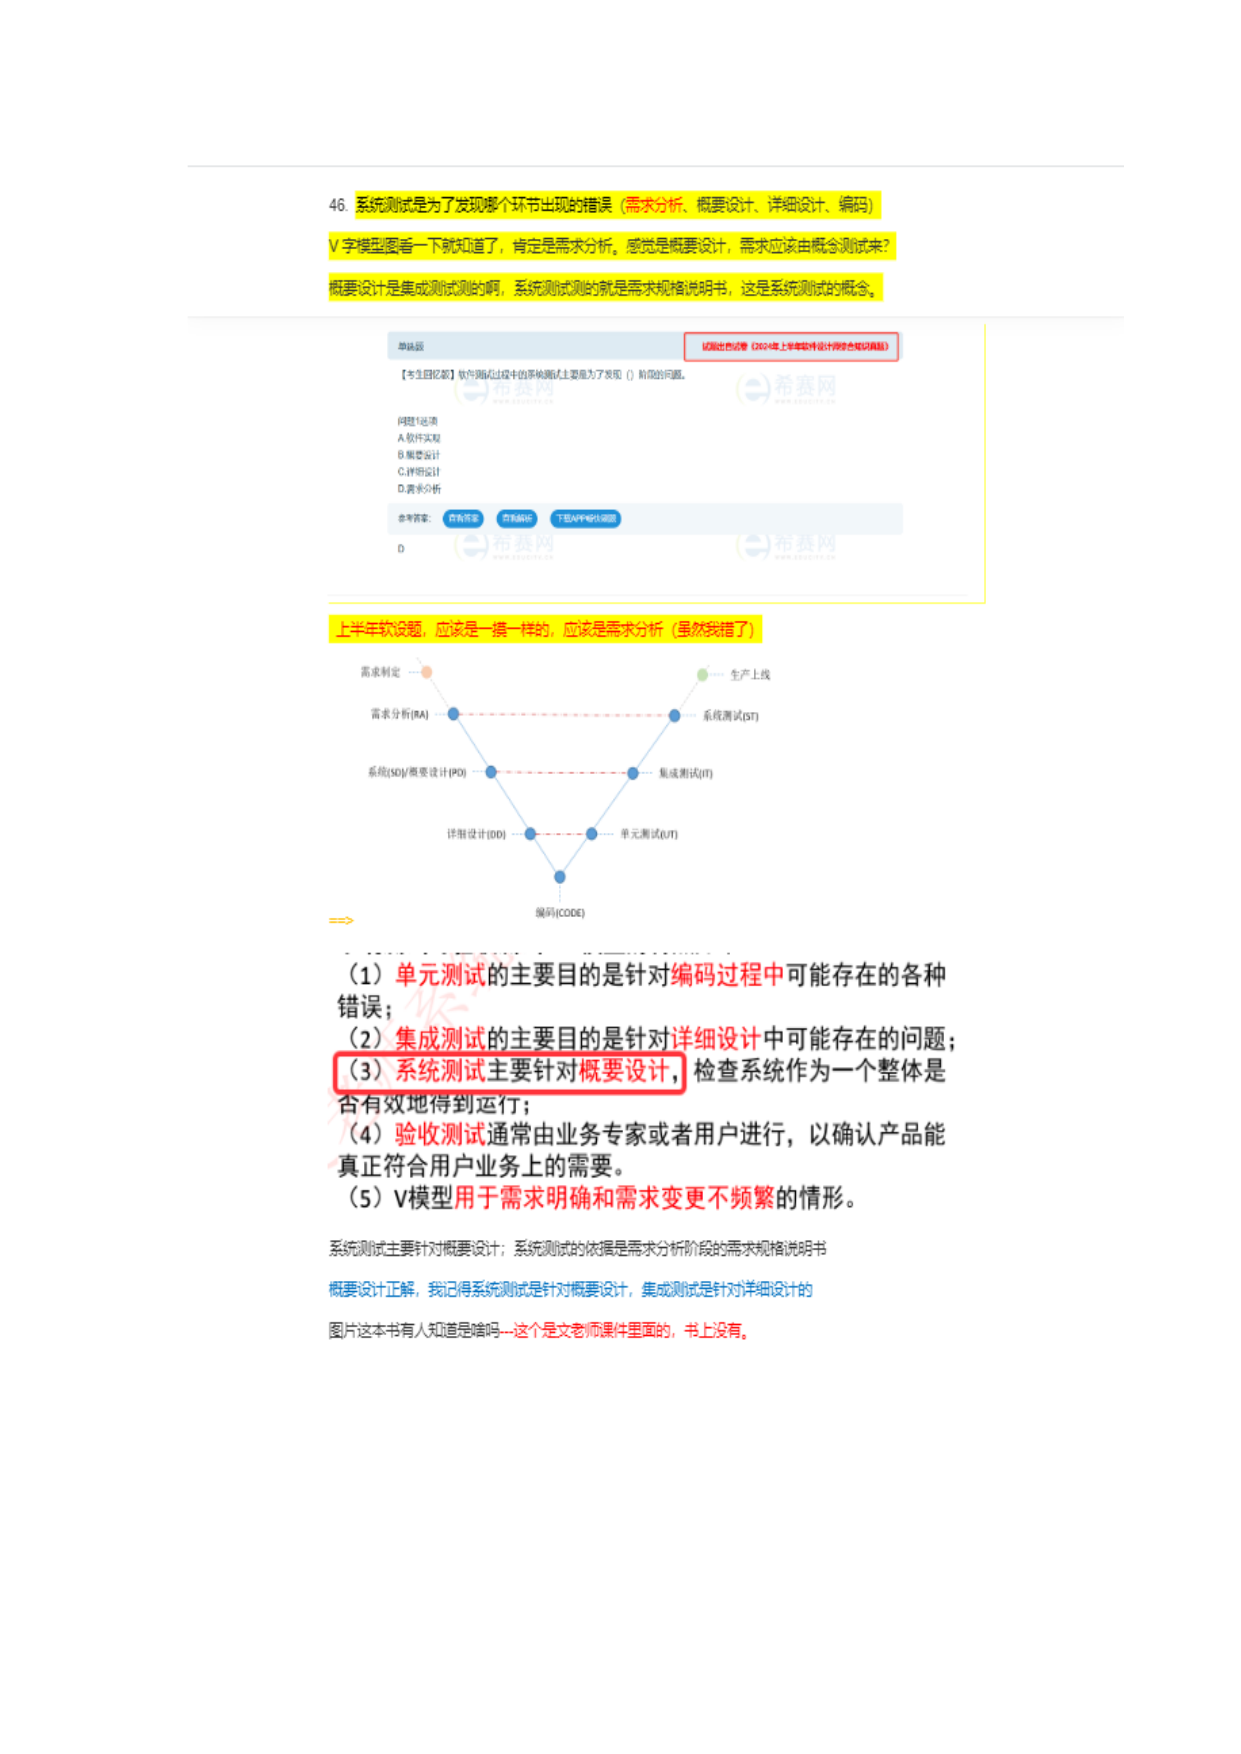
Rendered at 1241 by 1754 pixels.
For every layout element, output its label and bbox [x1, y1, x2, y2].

picture [187, 162, 1124, 1346]
